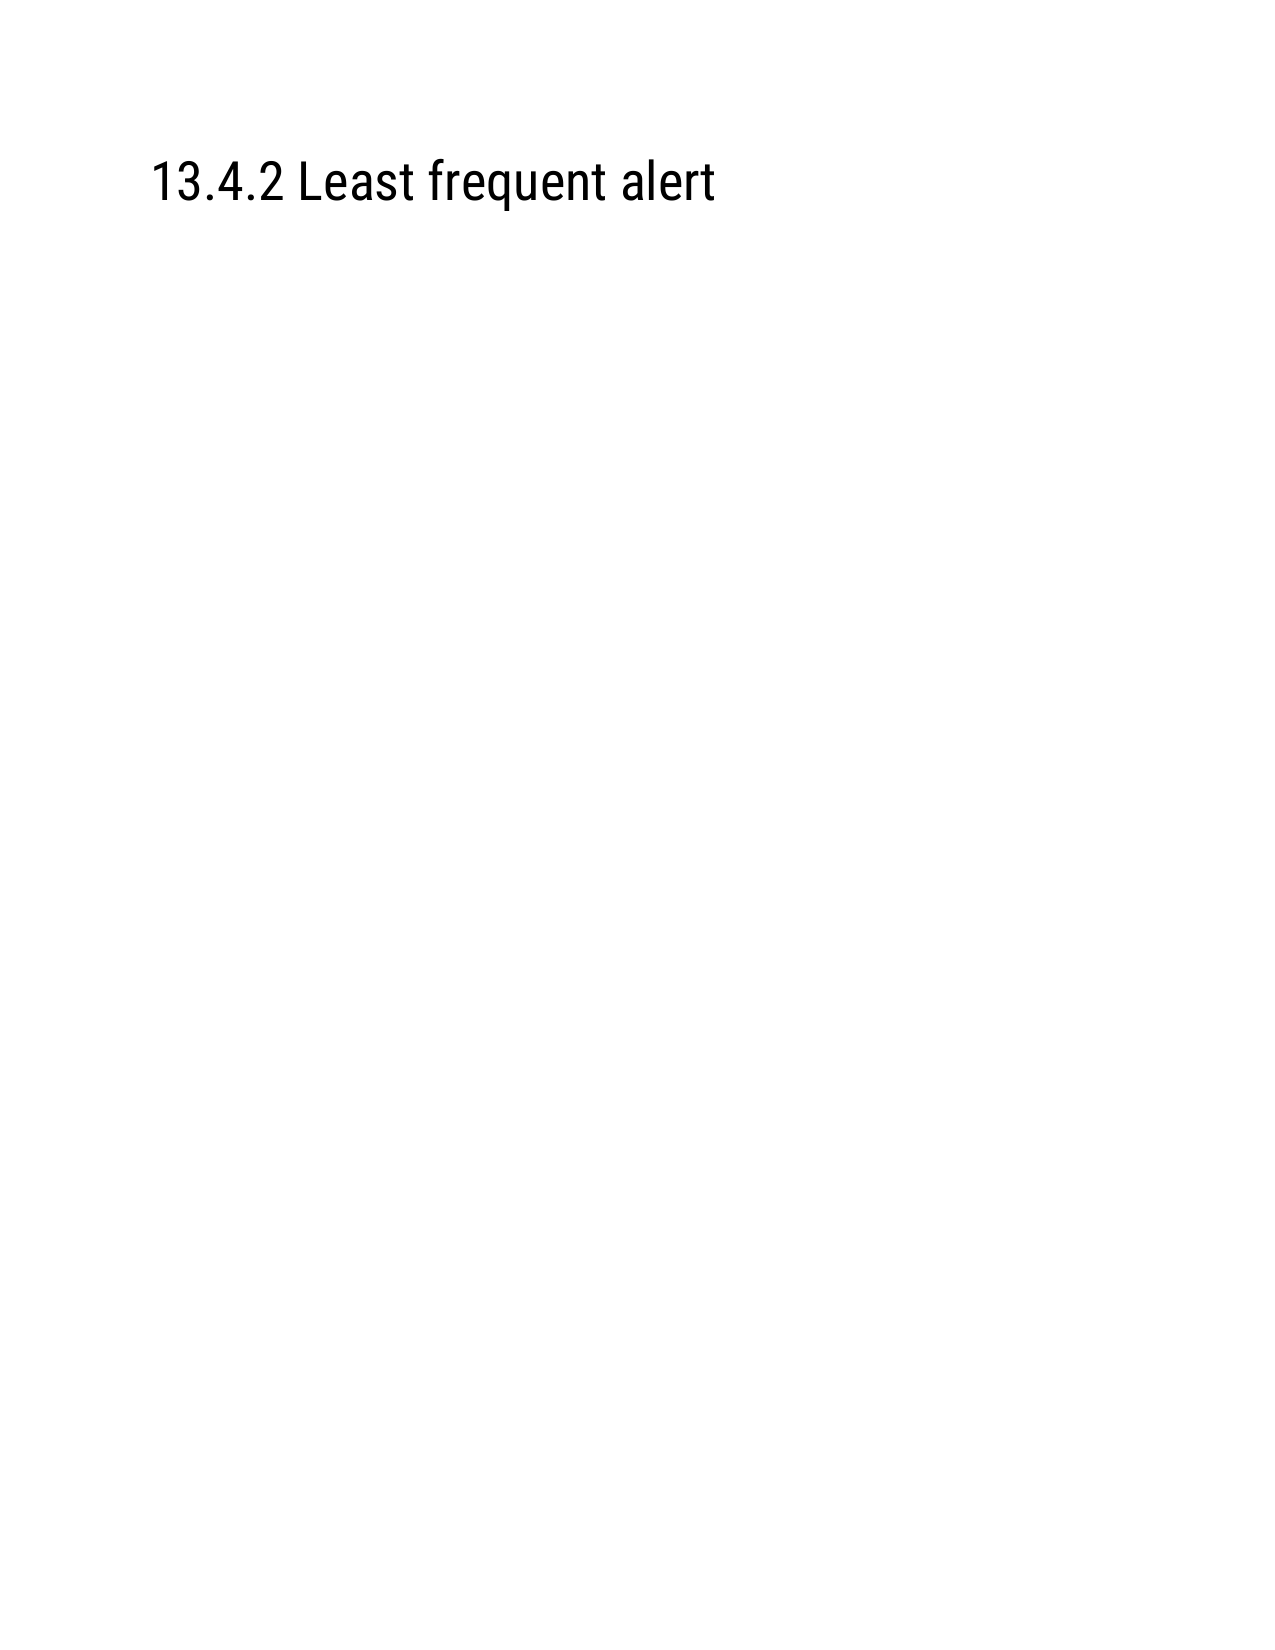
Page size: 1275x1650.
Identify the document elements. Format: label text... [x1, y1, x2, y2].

title 13.4.2 Least frequent alert [150, 150, 1125, 213]
